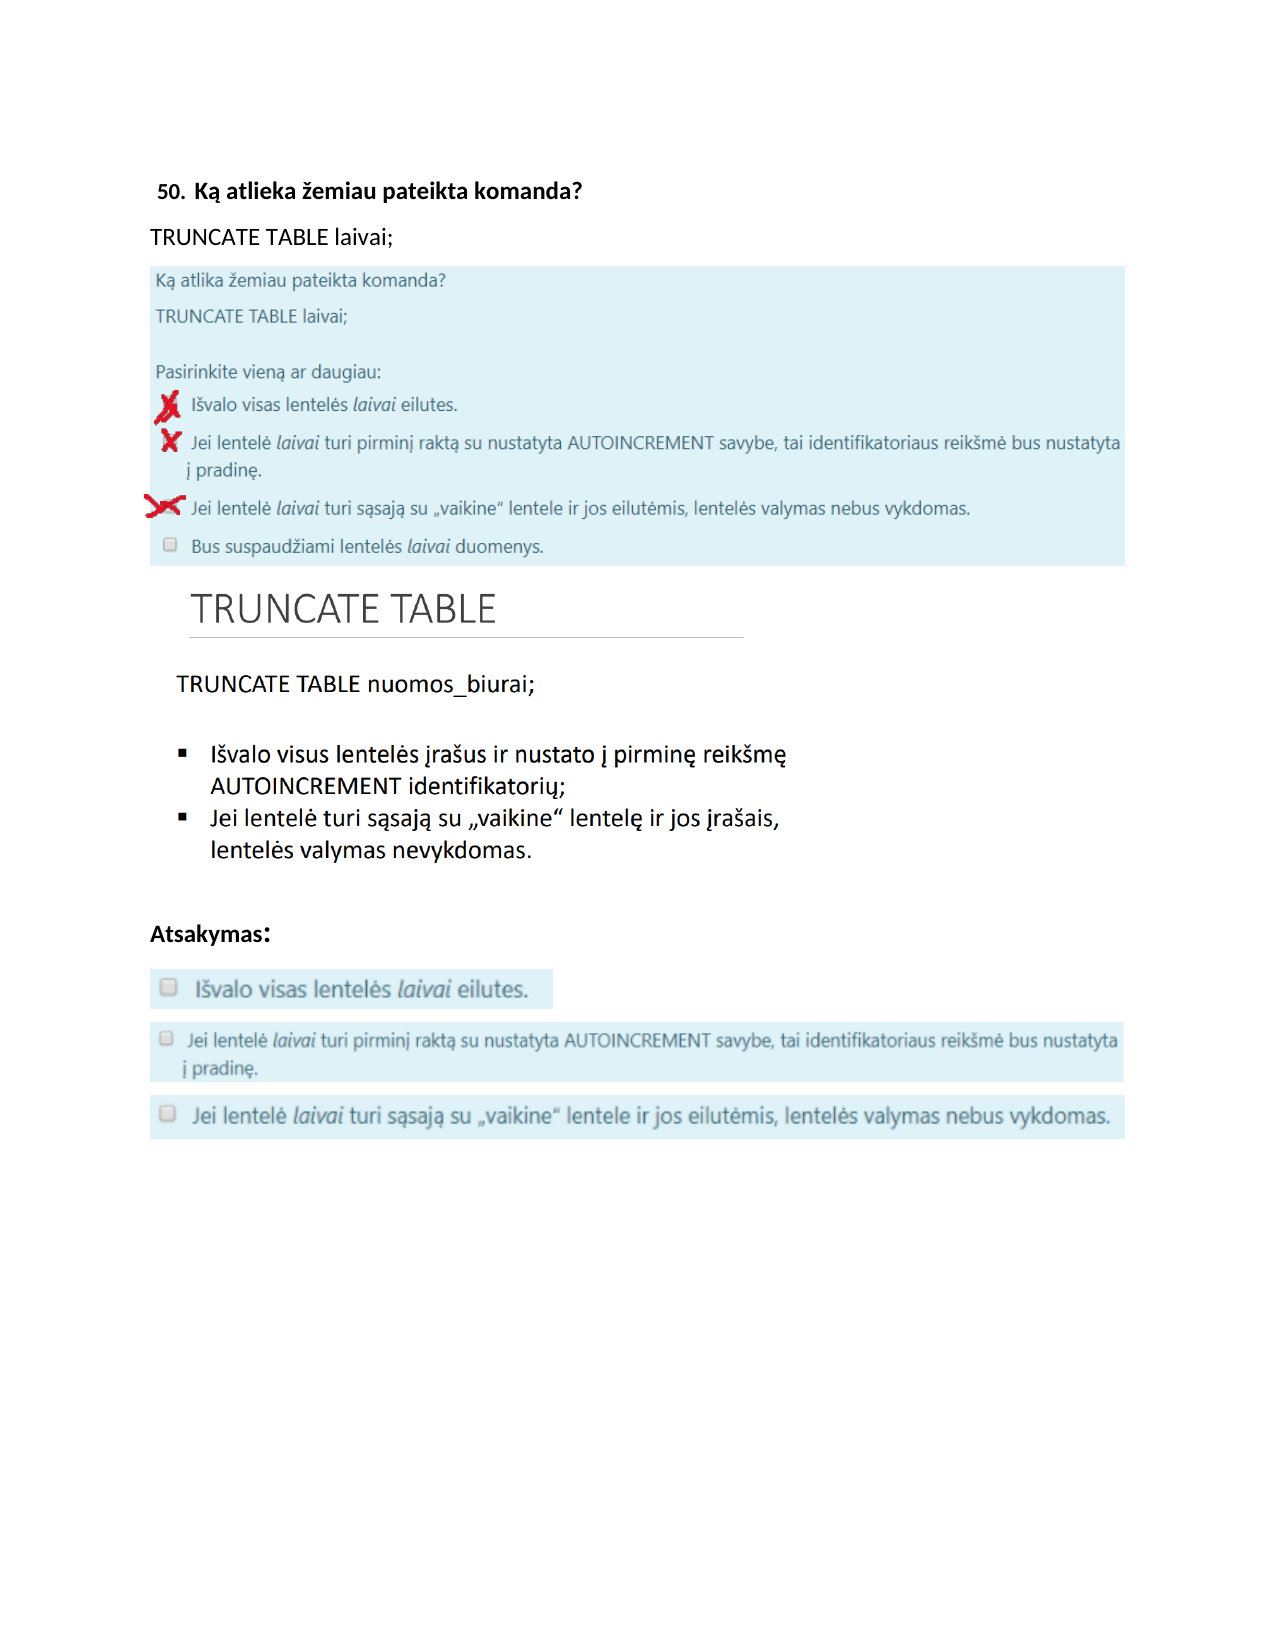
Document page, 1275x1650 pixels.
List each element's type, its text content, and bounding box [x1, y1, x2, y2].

picture [150, 1095, 1125, 1139]
picture [150, 1022, 1125, 1082]
picture [150, 580, 798, 899]
subtitle Ką atlieka žemiau pateikta komanda? [157, 175, 1125, 206]
picture [144, 266, 1125, 566]
text TRUNCATE TABLE laivai; [150, 221, 1125, 251]
text Atsakymas: [150, 913, 1125, 951]
picture [150, 969, 554, 1009]
